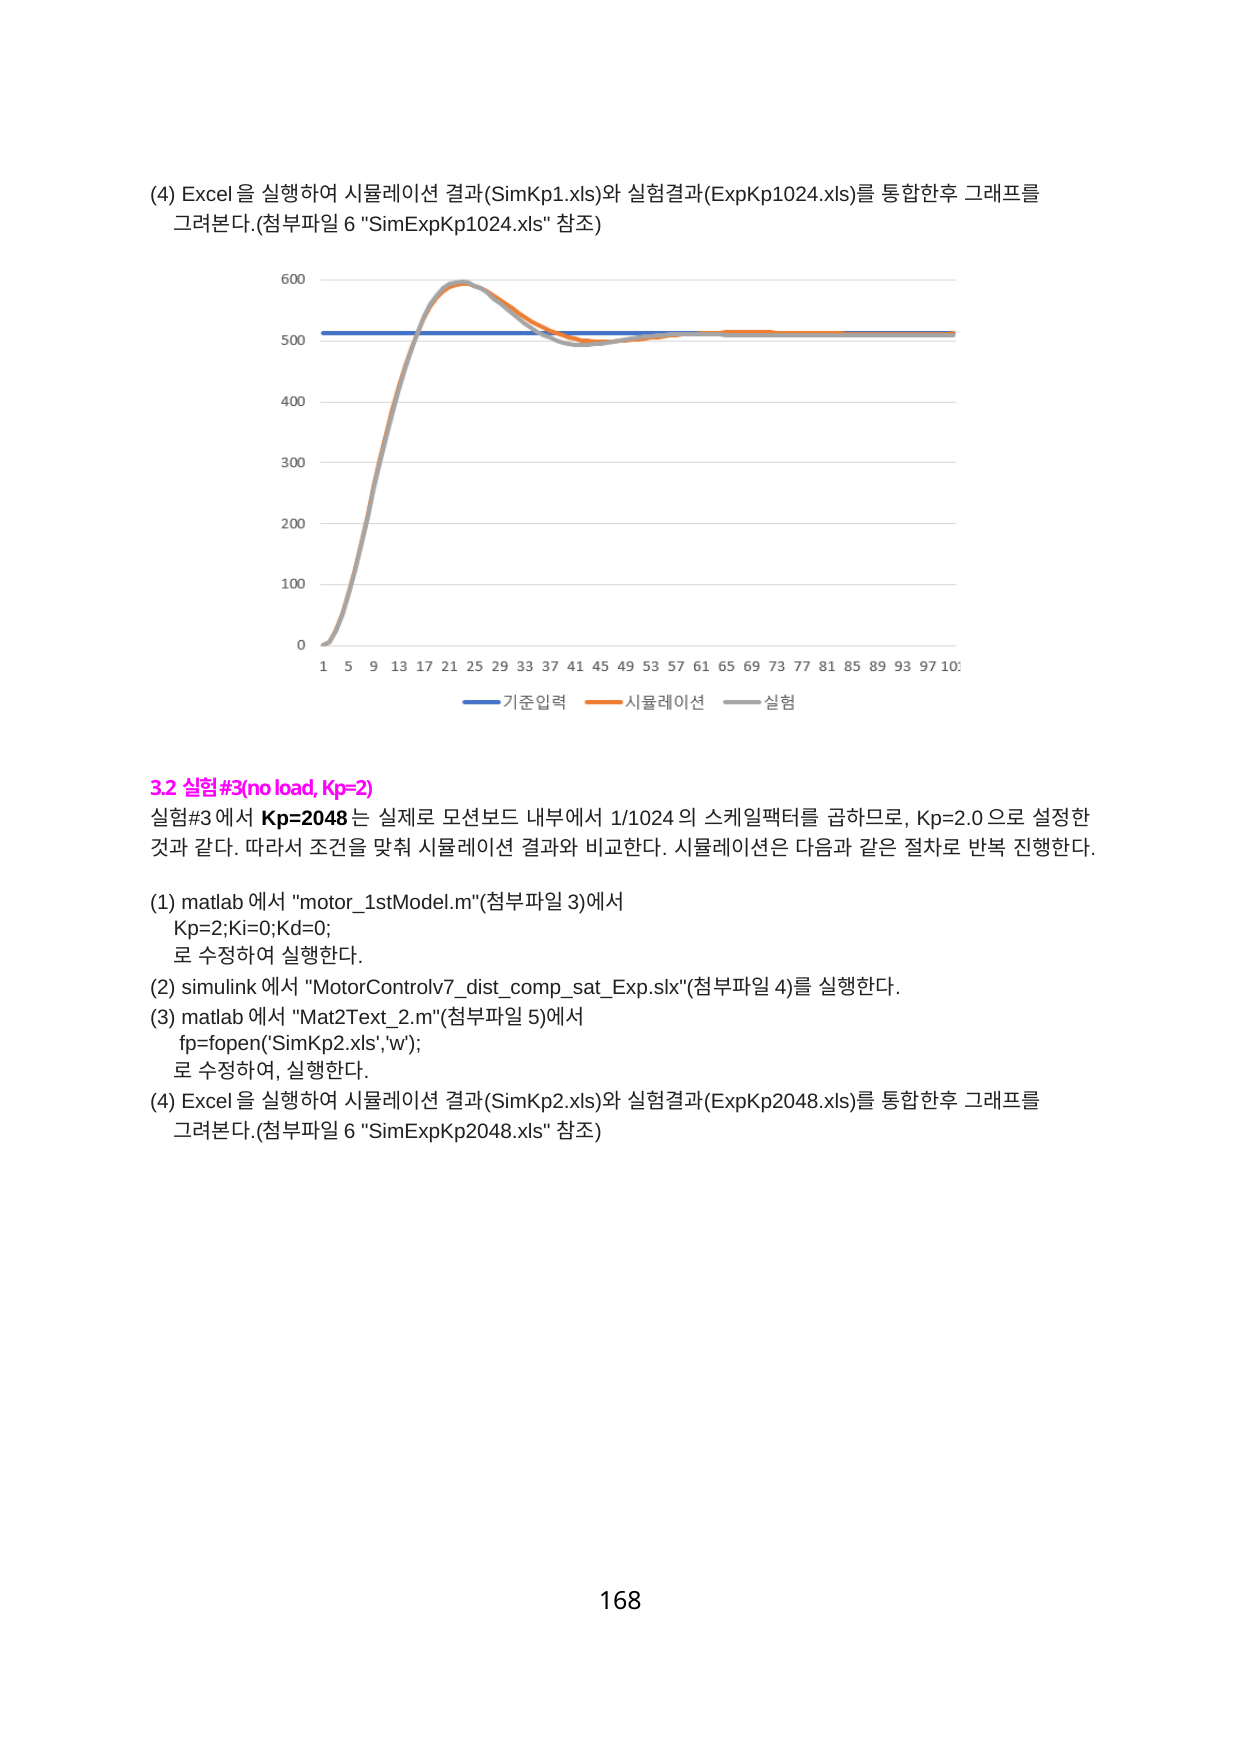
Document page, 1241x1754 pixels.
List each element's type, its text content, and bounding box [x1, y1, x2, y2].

text 로 수정하여 실행한다. [150, 940, 1090, 970]
picture [279, 257, 961, 714]
text 그려본다.(첨부파일6 "SimExpKp1024.xls" 참조) [150, 207, 1090, 238]
text (4) Excel을 실행하여 시뮬레이션 결과(SimKp1.xls)와 실험결과(ExpKp1024.xls)를 통합한후 그래프를 [150, 177, 1090, 207]
text 실험#3에서 Kp=2048는 실제로 모션보드 내부에서 1/1024의 스케일팩터를 곱하므로, Kp=2.0으로 설정한 것과 같다. 따라서 조건을 맞춰 시뮬레이션 결과와 비교한다. 시뮬레이션은 다음과 같은 절차로 반복 진행한다. [150, 801, 1090, 886]
text (1) matlab에서 "motor_1stModel.m"(첨부파일3)에서 [150, 886, 1090, 916]
text (3) matlab에서 "Mat2Text_2.m"(첨부파일5)에서 [150, 1000, 1090, 1030]
text 로 수정하여, 실행한다. [150, 1054, 1090, 1084]
text Kp=2;Ki=0;Kd=0; [150, 916, 1090, 940]
text (2) simulink에서 "MotorControlv7_dist_comp_sat_Exp.slx"(첨부파일4)를 실행한다. [150, 970, 1090, 1000]
text fp=fopen('SimKp2.xls','w'); [150, 1030, 1090, 1054]
text (4) Excel을 실행하여 시뮬레이션 결과(SimKp2.xls)와 실험결과(ExpKp2048.xls)를 통합한후 그래프를 [150, 1084, 1090, 1115]
text 3.2 실험#3(no load, Kp=2) [150, 771, 1090, 801]
text 그려본다.(첨부파일6 "SimExpKp2048.xls" 참조) [150, 1115, 1090, 1145]
